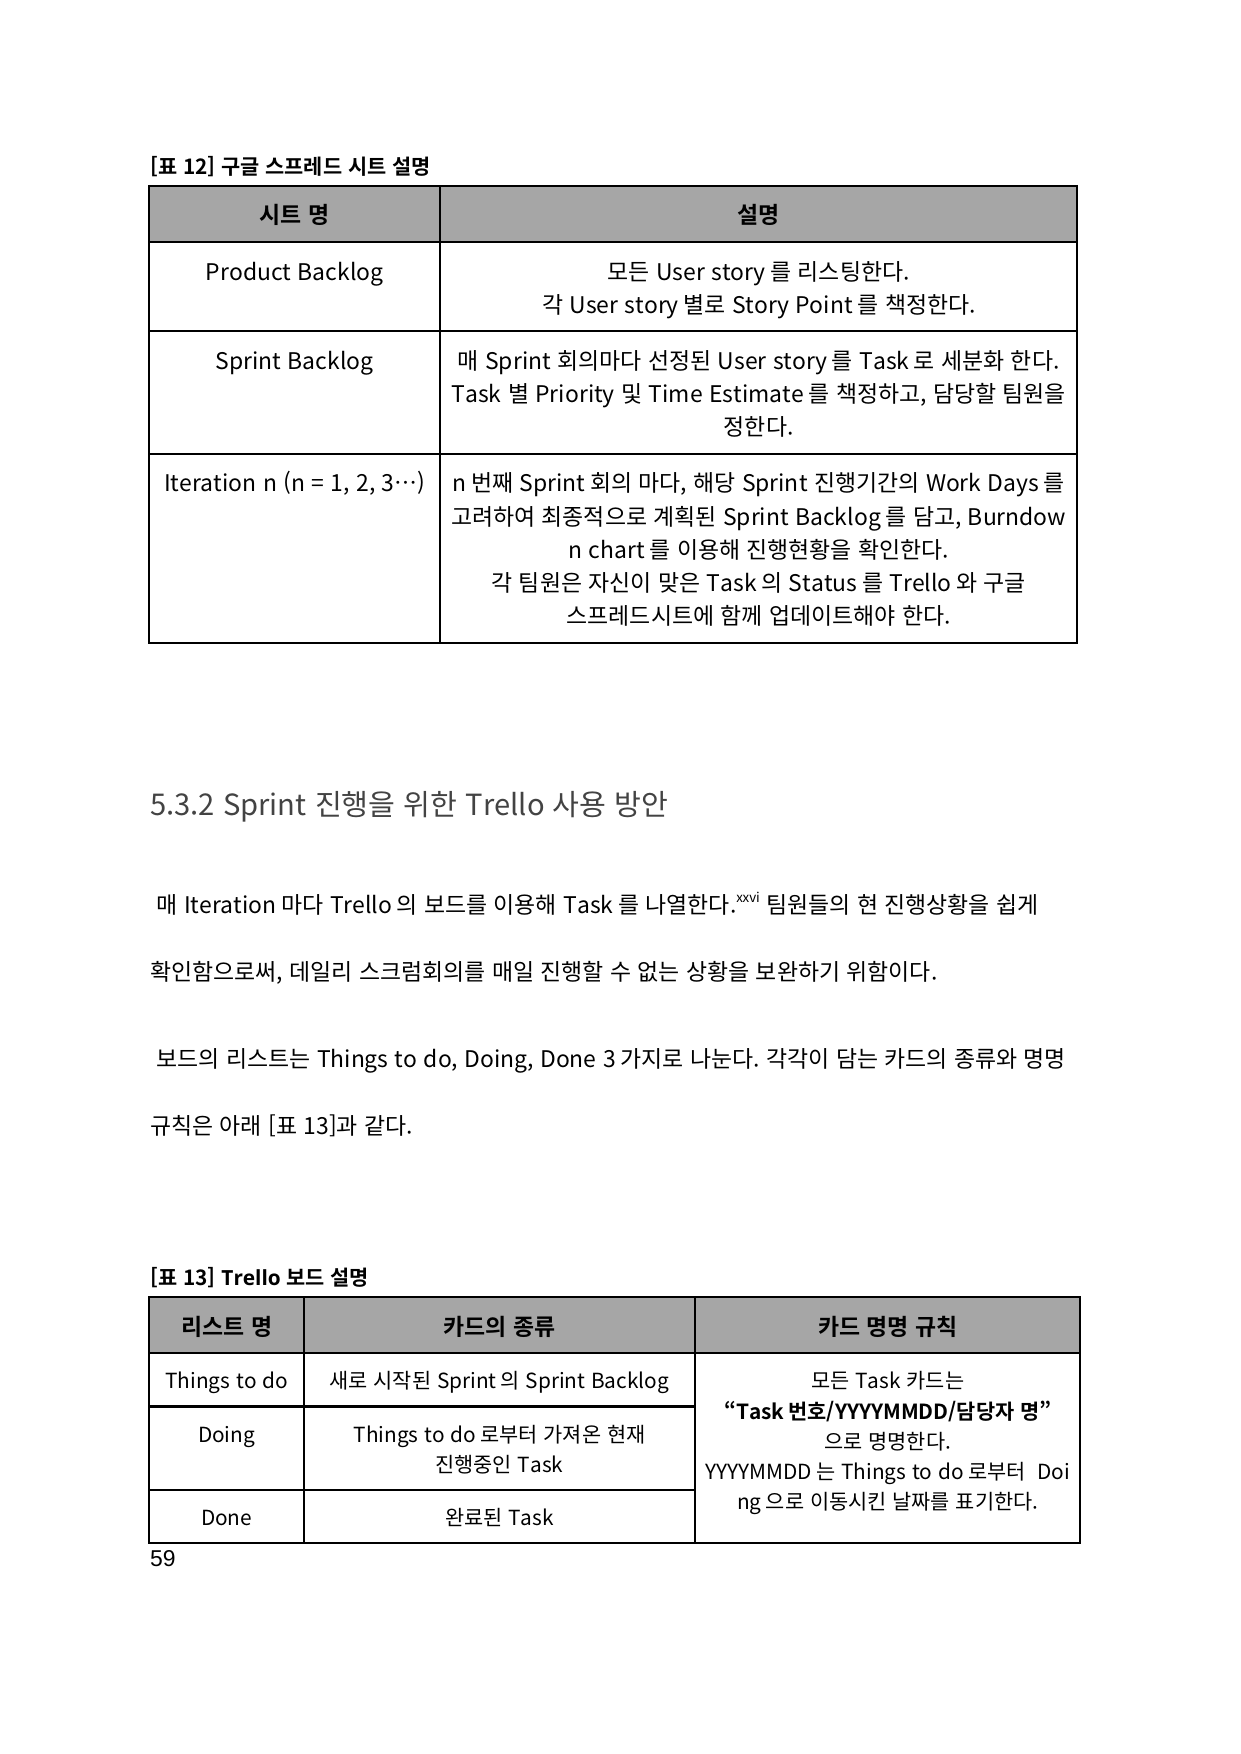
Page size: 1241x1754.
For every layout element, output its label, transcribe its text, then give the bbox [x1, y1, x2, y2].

table_cell Done [150, 1491, 303, 1542]
table_cell 모든 Task 카드는 “Task번호/YYYYMMDD/담당자 명” 으로 명명한다. YYYYMMDD는 Things to do로부터 Doing으로 이동시킨 날짜를 표기한다. [696, 1354, 1079, 1542]
text [표 13] Trello 보드 설명 [150, 1261, 1080, 1292]
text 보드의 리스트는 Things to do, Doing, Done 3가지로 나눈다. 각각이 담는 카드의 종류와 명명 규칙은 아래 [표 13]과 같다. [150, 1041, 1080, 1141]
table_cell Doing [150, 1408, 303, 1489]
table_cell Things to do로부터 가져온 현재 진행중인 Task [305, 1408, 694, 1489]
table_cell 모든 User story를 리스팅한다. 각 User story별로 Story Point를 책정한다. [441, 243, 1076, 330]
table_cell Things to do [150, 1354, 303, 1405]
text [표 12] 구글 스프레드 시트 설명 [150, 150, 1080, 180]
table_cell Sprint Backlog [150, 332, 439, 453]
table_cell n번째 Sprint회의 마다, 해당 Sprint 진행기간의 Work Days를 고려하여 최종적으로 계획된 Sprint Backlog를 담고, Burndown chart를 이용해 진행현황을 확인한다. 각 팀원은 자신이 맞은 Task의 Status를 Trello와 구글 스프레드시트에 함께 업데이트해야 한다. [441, 455, 1076, 642]
table_cell 완료된 Task [305, 1491, 694, 1542]
table_cell Product Backlog [150, 243, 439, 330]
table_header 시트 명 [150, 187, 439, 241]
subtitle 5.3.2 Sprint 진행을 위한 Trello 사용 방안 [150, 782, 1080, 824]
table_header 리스트 명 [150, 1298, 303, 1352]
table_cell Iteration n (n = 1, 2, 3…) [150, 455, 439, 642]
table_header 카드의 종류 [305, 1298, 694, 1352]
table_header 카드 명명 규칙 [696, 1298, 1079, 1352]
table_header 설명 [441, 187, 1076, 241]
table_cell 새로 시작된 Sprint의 Sprint Backlog [305, 1354, 694, 1405]
text 매 Iteration마다 Trello의 보드를 이용해 Task를 나열한다. 팀원들의 현 진행상황을 쉽게 확인함으로써, 데일리 스크럼회의를 매일 진행할 수 없는 상황을 보완하기 위함이다. [150, 887, 1080, 987]
table_cell 매 Sprint 회의마다 선정된 User story를 Task로 세분화 한다. Task 별 Priority 및 Time Estimate를 책정하고, 담당할 팀원을 정한다. [441, 332, 1076, 453]
